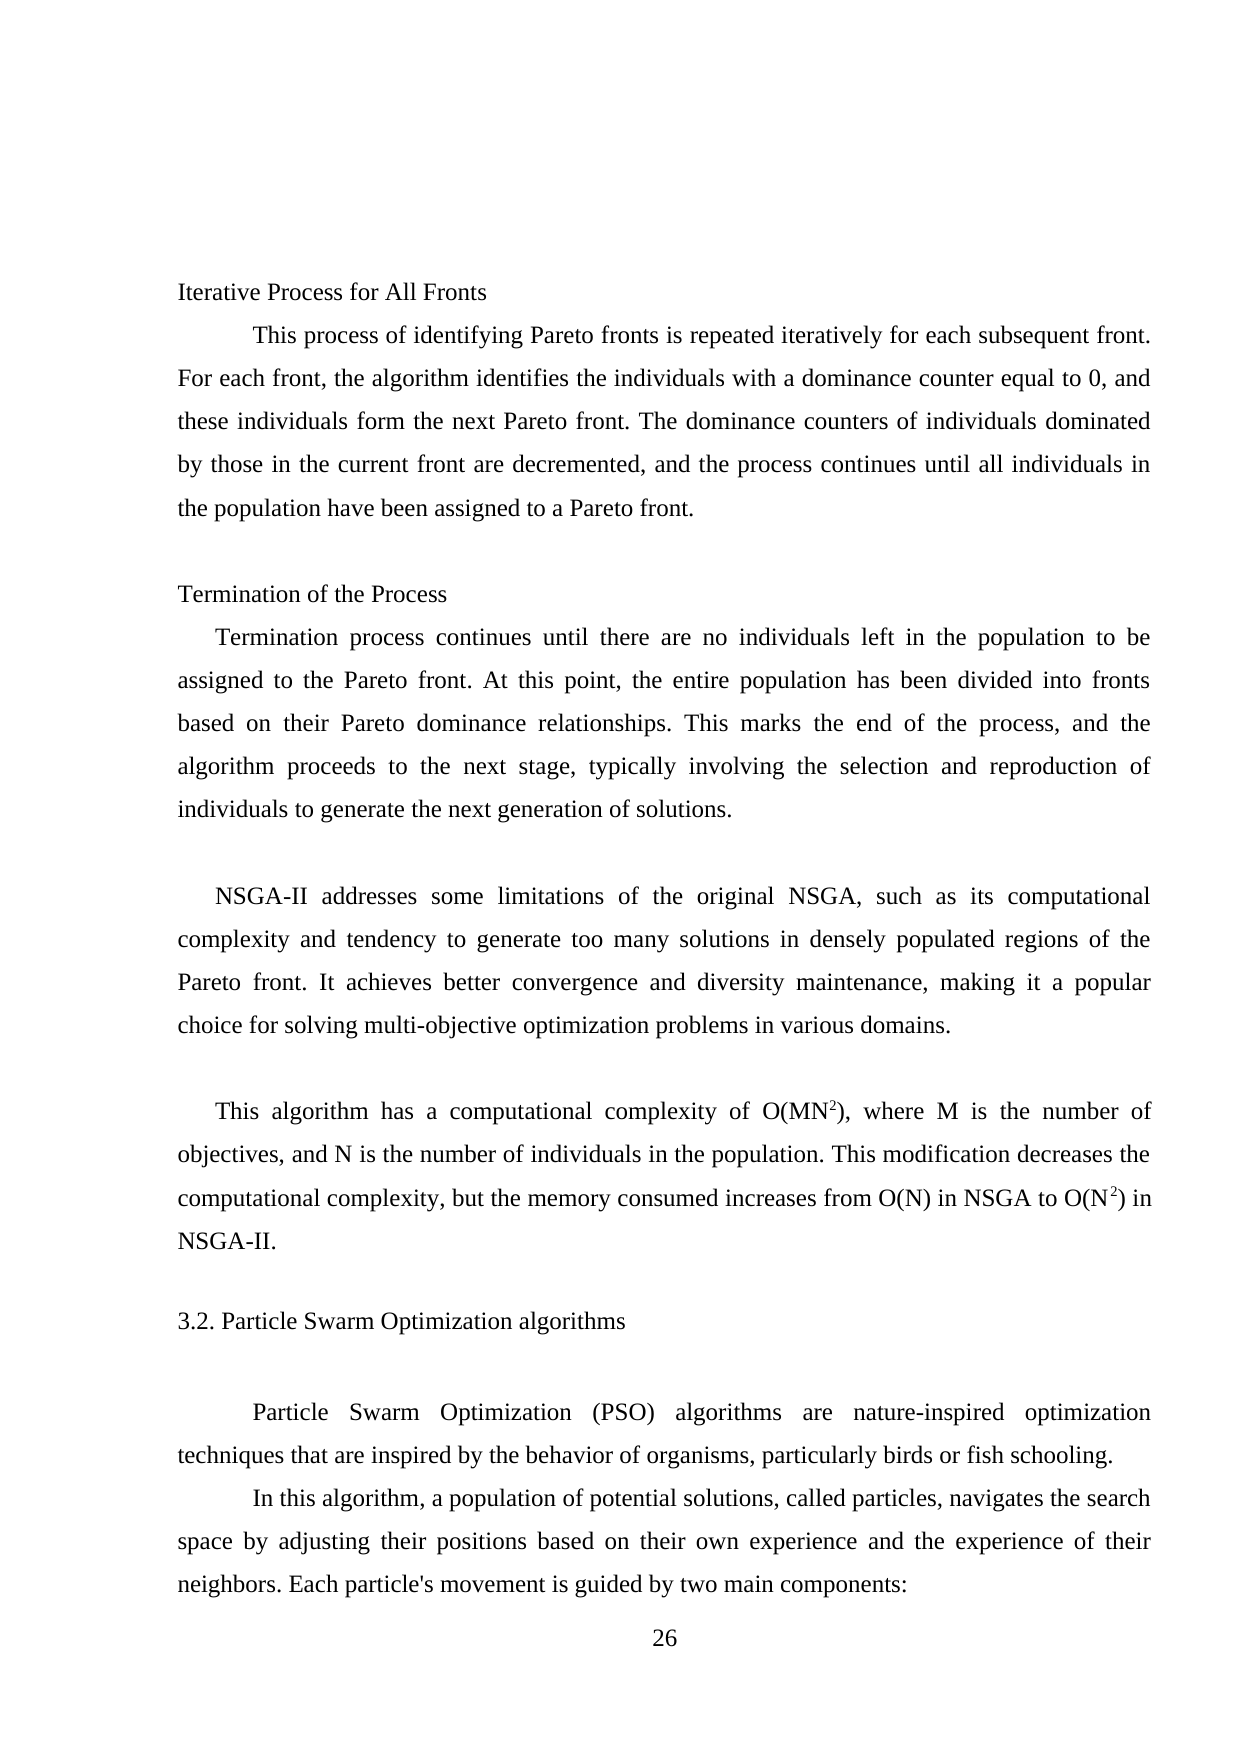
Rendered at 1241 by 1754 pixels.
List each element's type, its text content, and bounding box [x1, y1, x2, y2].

text Termination process continues until there are no individuals left in the population to be assigned to the Pareto front. At this point, the entire population has been divided into fronts based on their Pareto dominance relationships. This marks the end of the process, and the algorithm proceeds to the next stage, typically involving the selection and reproduction of individuals to generate the next generation of solutions. [177, 622, 1152, 823]
text Termination of the Process [177, 579, 1152, 608]
subtitle 3.2. Particle Swarm Optimization algorithms [177, 1306, 1152, 1335]
text This process of identifying Pareto fronts is repeated iteratively for each subsequent front. For each front, the algorithm identifies the individuals with a dominance counter equal to 0, and these individuals form the next Pareto front. The dominance counters of individuals dominated by those in the current front are decremented, and the process continues until all individuals in the population have been assigned to a Pareto front. [177, 320, 1152, 521]
text In this algorithm, a population of potential solutions, called particles, navigates the search space by adjusting their positions based on their own experience and the experience of their neighbors. Each particle's movement is guided by two main components: [177, 1483, 1152, 1598]
text NSGA-II addresses some limitations of the original NSGA, such as its computational complexity and tendency to generate too many solutions in densely populated regions of the Pareto front. It achieves better convergence and diversity maintenance, making it a popular choice for solving multi-objective optimization problems in various domains. [177, 881, 1152, 1039]
text This algorithm has a computational complexity of O(MN2), where M is the number of objectives, and N is the number of individuals in the population. This modification decreases the computational complexity, but the memory consumed increases from O(N) in NSGA to O(N2) in NSGA-II. [177, 1096, 1152, 1254]
text Particle Swarm Optimization (PSO) algorithms are nature-inspired optimization techniques that are inspired by the behavior of organisms, particularly birds or fish schooling. [177, 1397, 1152, 1469]
text Iterative Process for All Fronts [177, 277, 1152, 306]
